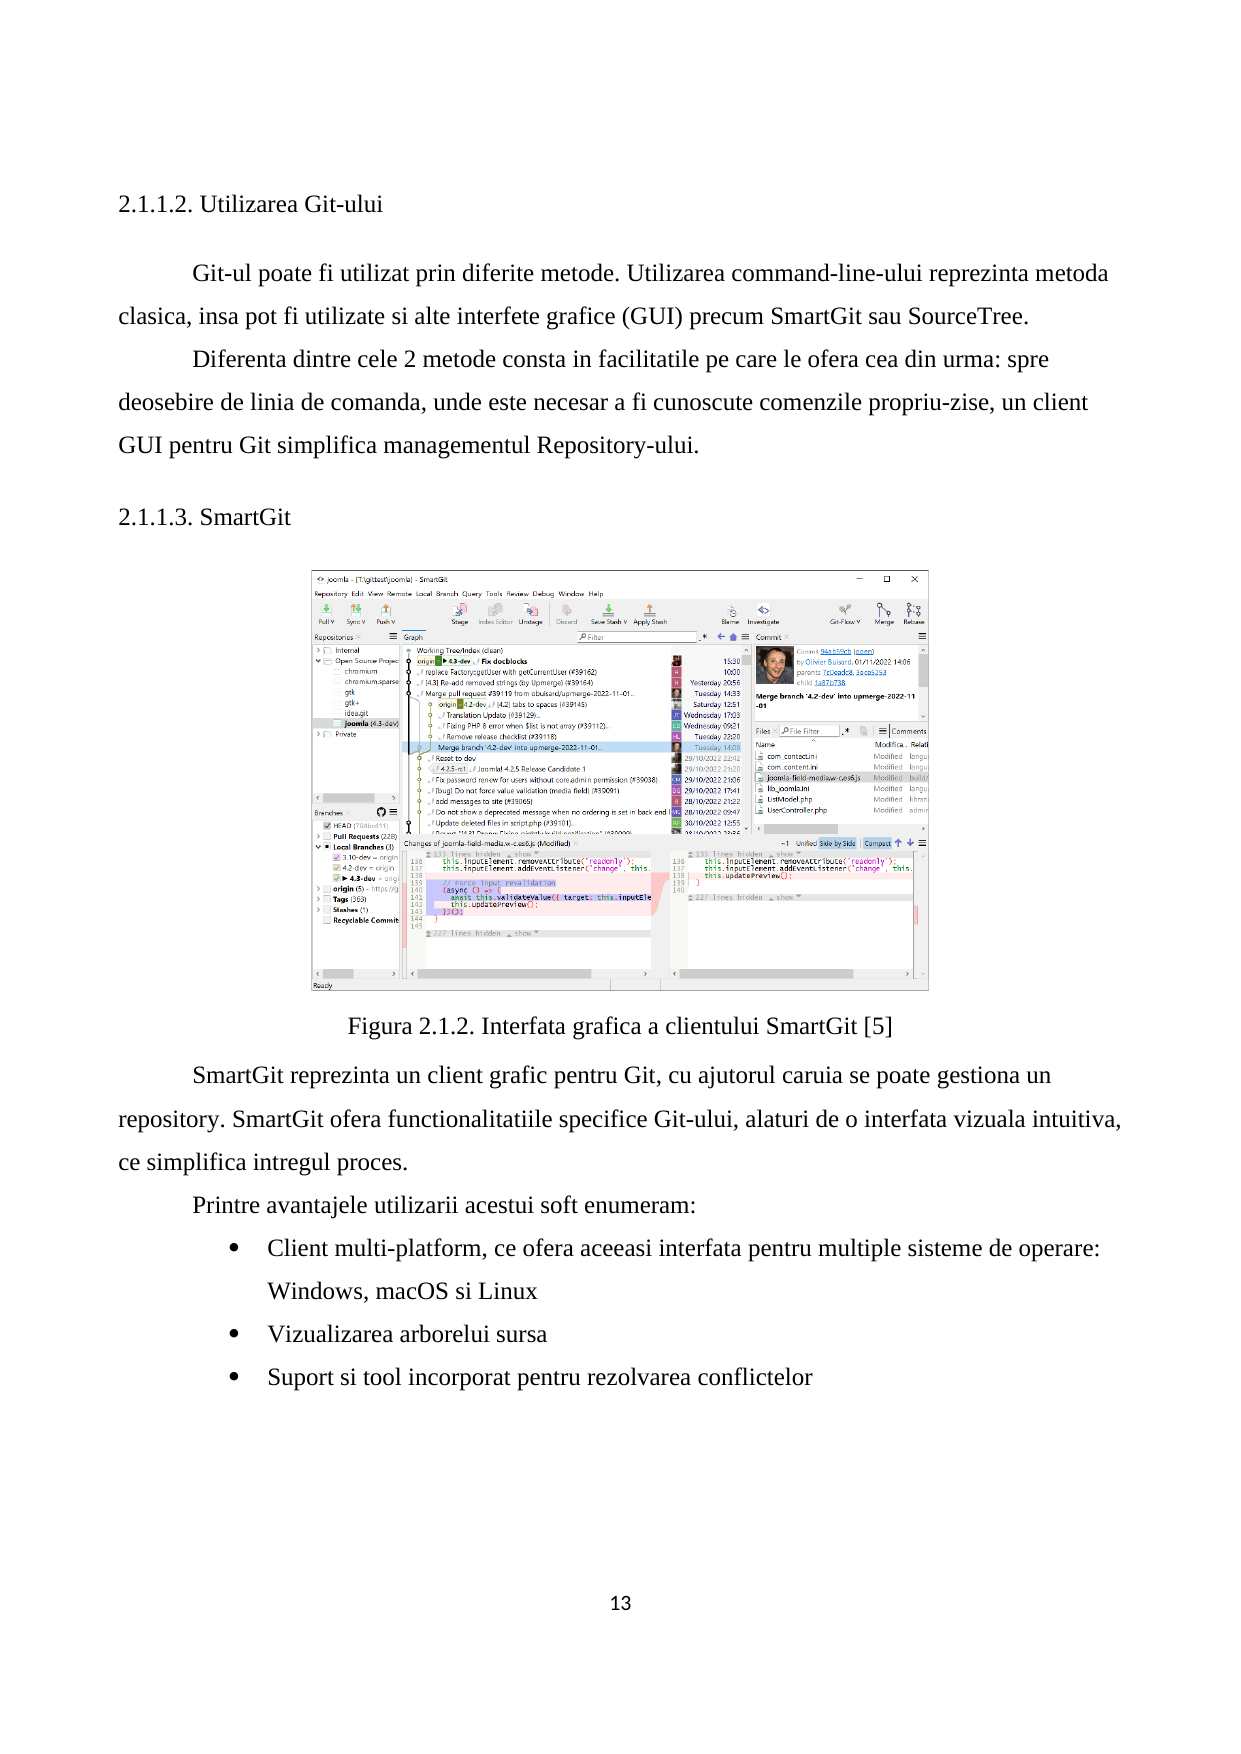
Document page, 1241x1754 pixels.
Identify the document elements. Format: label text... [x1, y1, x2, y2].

picture [311, 570, 929, 991]
list Vizualizarea arborelui sursa [229, 1319, 1122, 1348]
text SmartGit reprezinta un client grafic pentru Git, cu ajutorul caruia se poate gestiona un repository. SmartGit ofera functionalitatiile specifice Git-ului, alaturi de o interfata vizuala intuitiva, ce simplifica intregul proces. [118, 1061, 1122, 1176]
text Diferenta dintre cele 2 metode consta in facilitatile pe care le ofera cea din urma: spre deosebire de linia de comanda, unde este necesar a fi cunoscute comenzile propriu-zise, un client GUI pentru Git simplifica managementul Repository-ului. [118, 344, 1122, 459]
list Suport si tool incorporat pentru rezolvarea conflictelor [229, 1362, 1122, 1391]
text Figura 2.1.2. Interfata grafica a clientului SmartGit [5] [118, 1011, 1122, 1040]
list Client multi-platform, ce ofera aceeasi interfata pentru multiple sisteme de operare: Windows, macOS si Linux [229, 1233, 1122, 1305]
text 2.1.1.2. Utilizarea Git-ului [118, 189, 1122, 218]
text Git-ul poate fi utilizat prin diferite metode. Utilizarea command-line-ului reprezinta metoda clasica, insa pot fi utilizate si alte interfete grafice (GUI) precum SmartGit sau SourceTree. [118, 258, 1122, 329]
text Printre avantajele utilizarii acestui soft enumeram: [118, 1190, 1122, 1219]
text 2.1.1.3. SmartGit [118, 502, 1122, 531]
